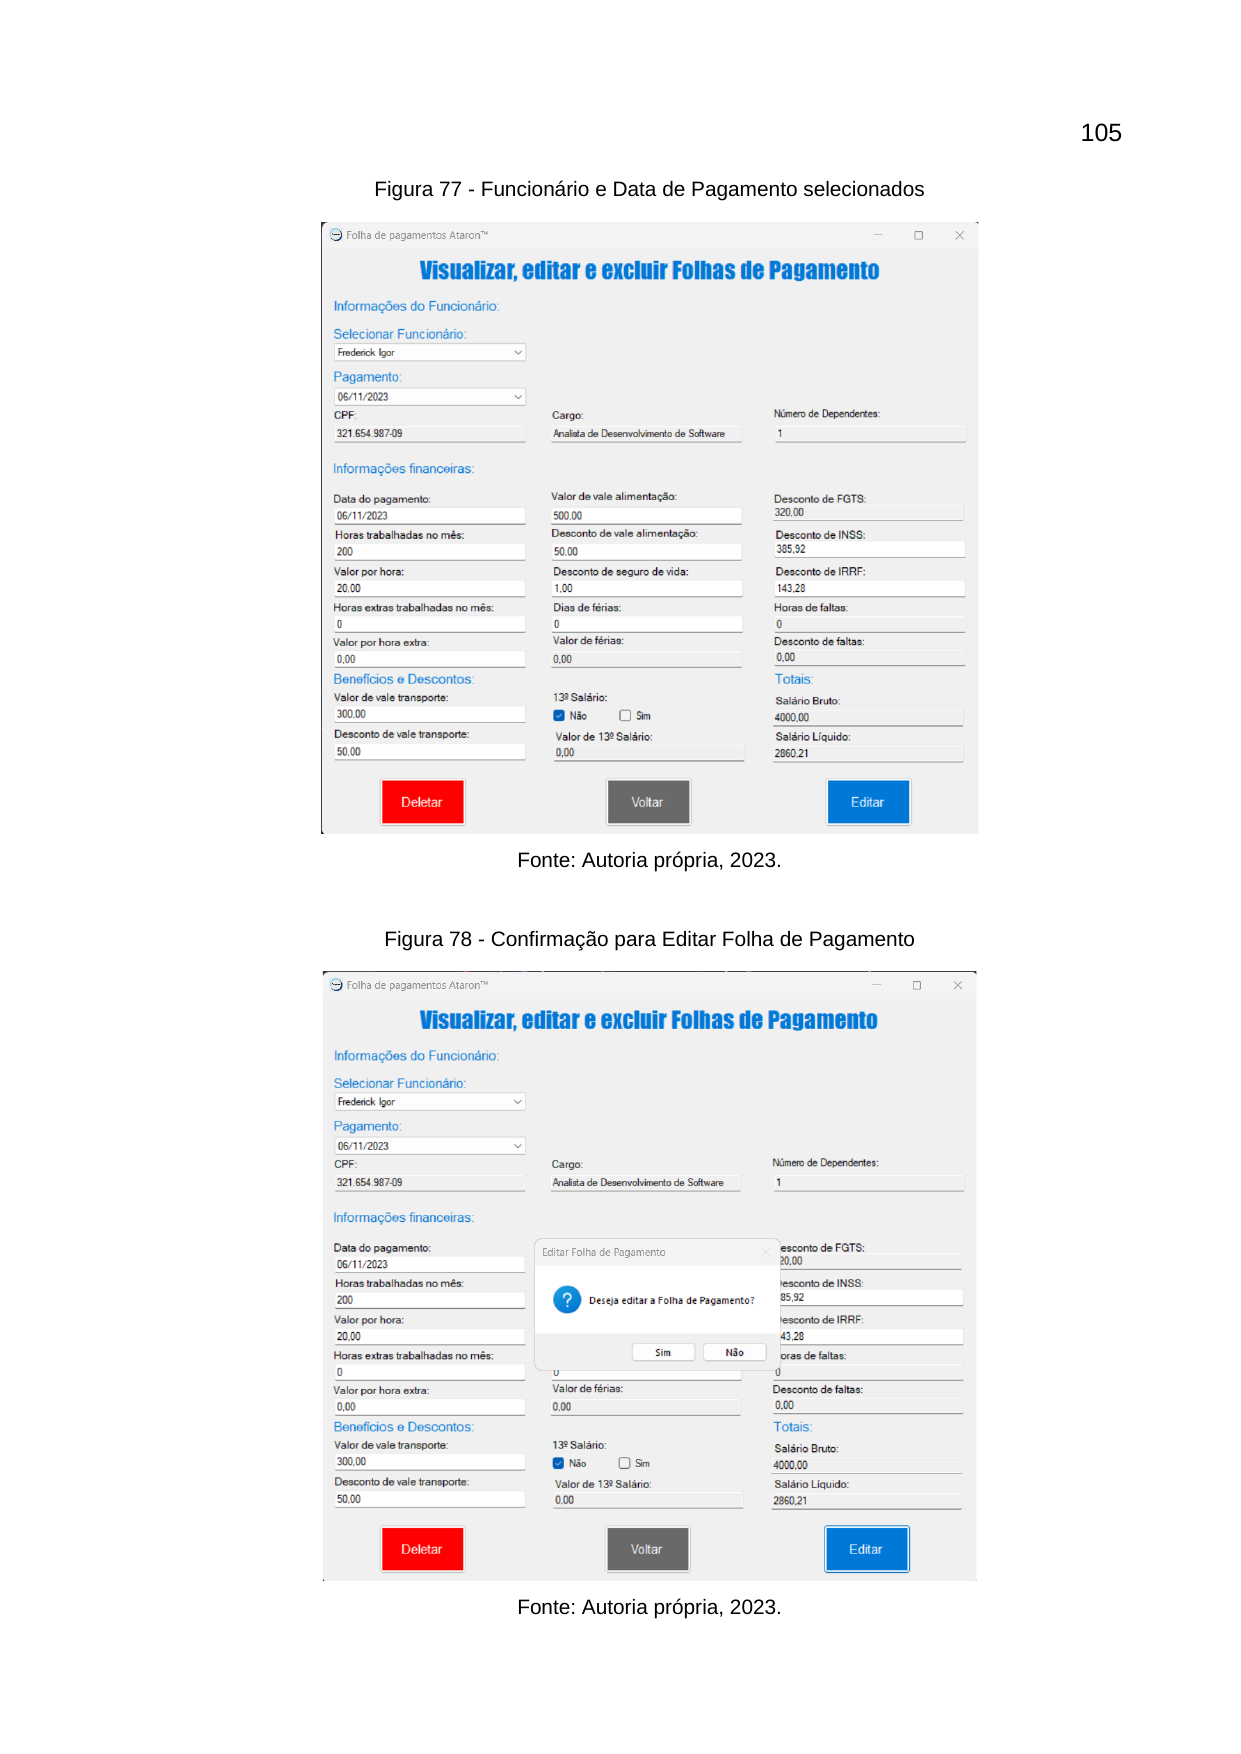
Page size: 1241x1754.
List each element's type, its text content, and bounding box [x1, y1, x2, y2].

picture [322, 971, 977, 1581]
text Fonte: Autoria própria, 2023. [177, 1594, 1122, 1618]
text Fonte: Autoria própria, 2023. [177, 848, 1122, 872]
picture [321, 222, 979, 834]
